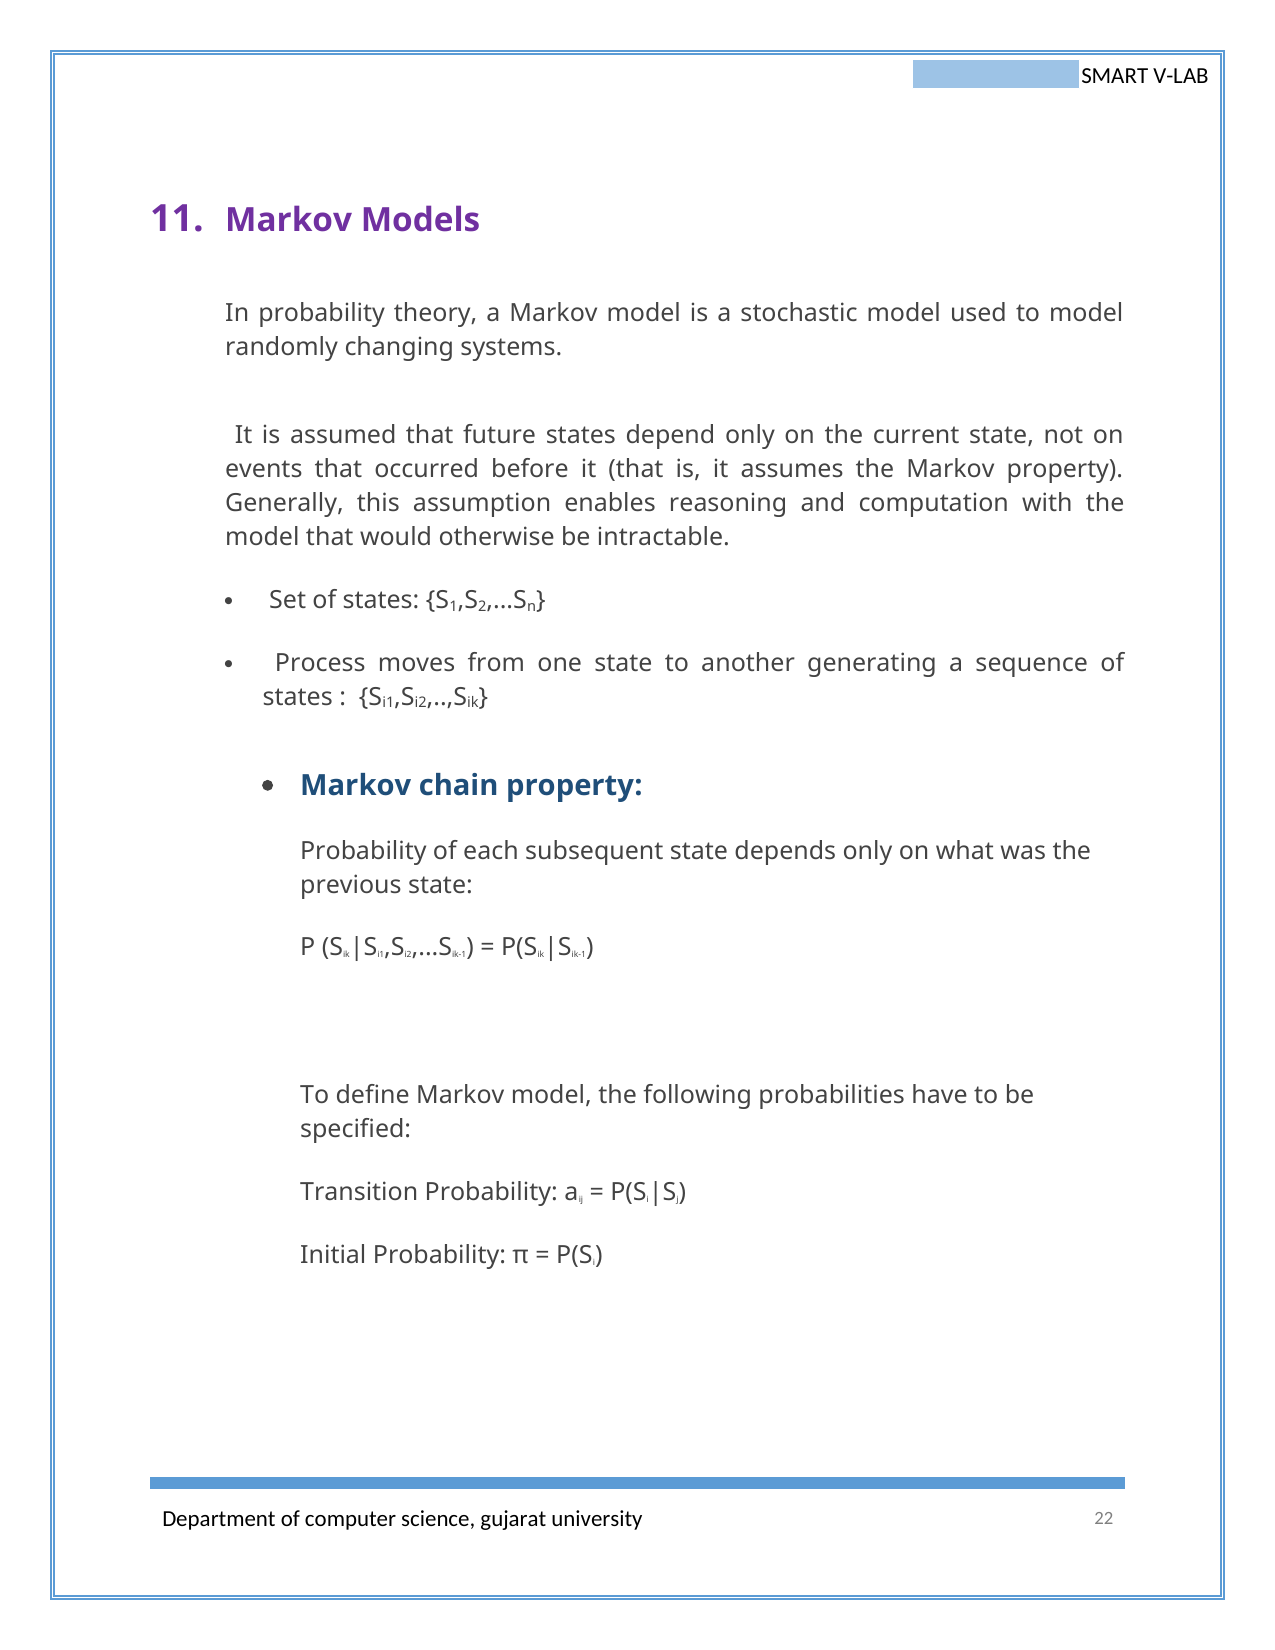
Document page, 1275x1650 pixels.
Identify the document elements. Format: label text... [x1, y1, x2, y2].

text Transition Probability: aij = P(Si|Sj) [300, 1173, 1125, 1208]
list Process moves from one state to another generating a sequence of states : {Si1,Si2,..,Sik} [225, 644, 1125, 712]
text To define Markov model, the following probabilities have to be specified: [300, 1077, 1125, 1145]
text Probability of each subsequent state depends only on what was the previous state: [300, 833, 1125, 901]
text It is assumed that future states depend only on the current state, not on events that occurred before it (that is, it assumes the Markov property). Generally, this assumption enables reasoning and computation with the model that would otherwise be intractable. [225, 518, 1125, 553]
text In probability theory, a Markov model is a stochastic model used to model randomly changing systems. [225, 294, 1125, 363]
text Initial Probability: π = P(Si) [300, 1236, 1125, 1270]
list Set of states: {S1,S2,...Sn} [225, 581, 1125, 615]
text P (Sik|Si1,Si2,...Sik-1) = P(Sik|Sik-1) [225, 929, 1125, 963]
list Markov Models [150, 191, 1125, 242]
list Markov chain property: [262, 764, 1125, 804]
